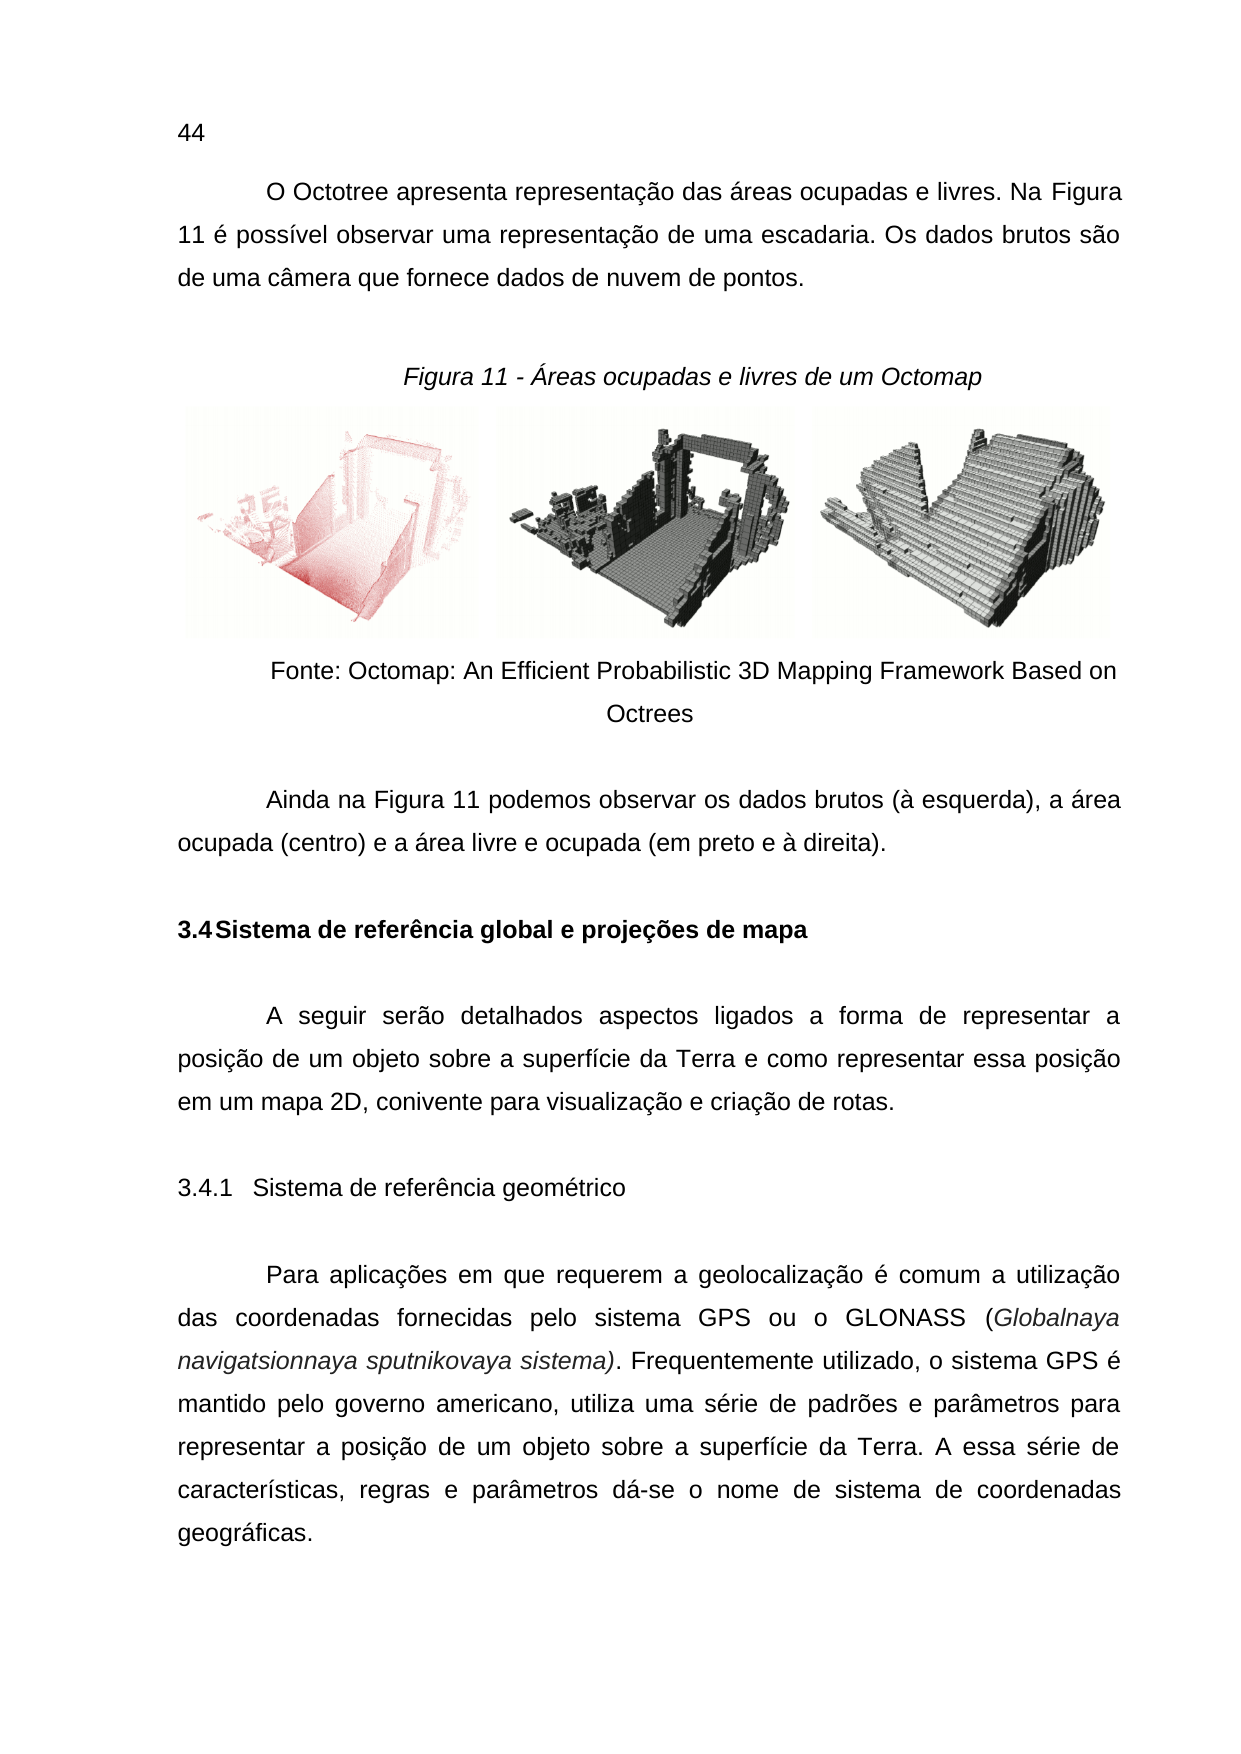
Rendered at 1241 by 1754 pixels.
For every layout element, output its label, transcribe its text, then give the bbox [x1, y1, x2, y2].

text O Octotree apresenta representação das áreas ocupadas e livres. Na Figura 11 é possível observar uma representação de uma escadaria. Os dados brutos são de uma câmera que fornece dados de nuvem de pontos. [177, 177, 1122, 292]
text A seguir serão detalhados aspectos ligados a forma de representar a posição de um objeto sobre a superfície da Terra e como representar essa posição em um mapa 2D, conivente para visualização e criação de rotas. [177, 1001, 1122, 1116]
text Fonte: Octomap: An Efficient Probabilistic 3D Mapping Framework Based on Octrees [177, 656, 1122, 728]
picture [185, 405, 1114, 642]
text Ainda na Figura 11 podemos observar os dados brutos (à esquerda), a área ocupada (centro) e a área livre e ocupada (em preto e à direita). [177, 785, 1122, 857]
list Sistema de referência geométrico [177, 1173, 1122, 1202]
subtitle Sistema de referência global e projeções de mapa [177, 915, 1122, 943]
text Figura 11 - Áreas ocupadas e livres de um Octomap [177, 362, 1122, 391]
text Para aplicações em que requerem a geolocalização é comum a utilização das coordenadas fornecidas pelo sistema GPS ou o GLONASS (Globalnaya navigatsionnaya sputnikovaya sistema). Frequentemente utilizado, o sistema GPS é mantido pelo governo americano, utiliza uma série de padrões e parâmetros para representar a posição de um objeto sobre a superfície da Terra. A essa série de características, regras e parâmetros dá-se o nome de sistema de coordenadas geográficas. [177, 1260, 1122, 1547]
